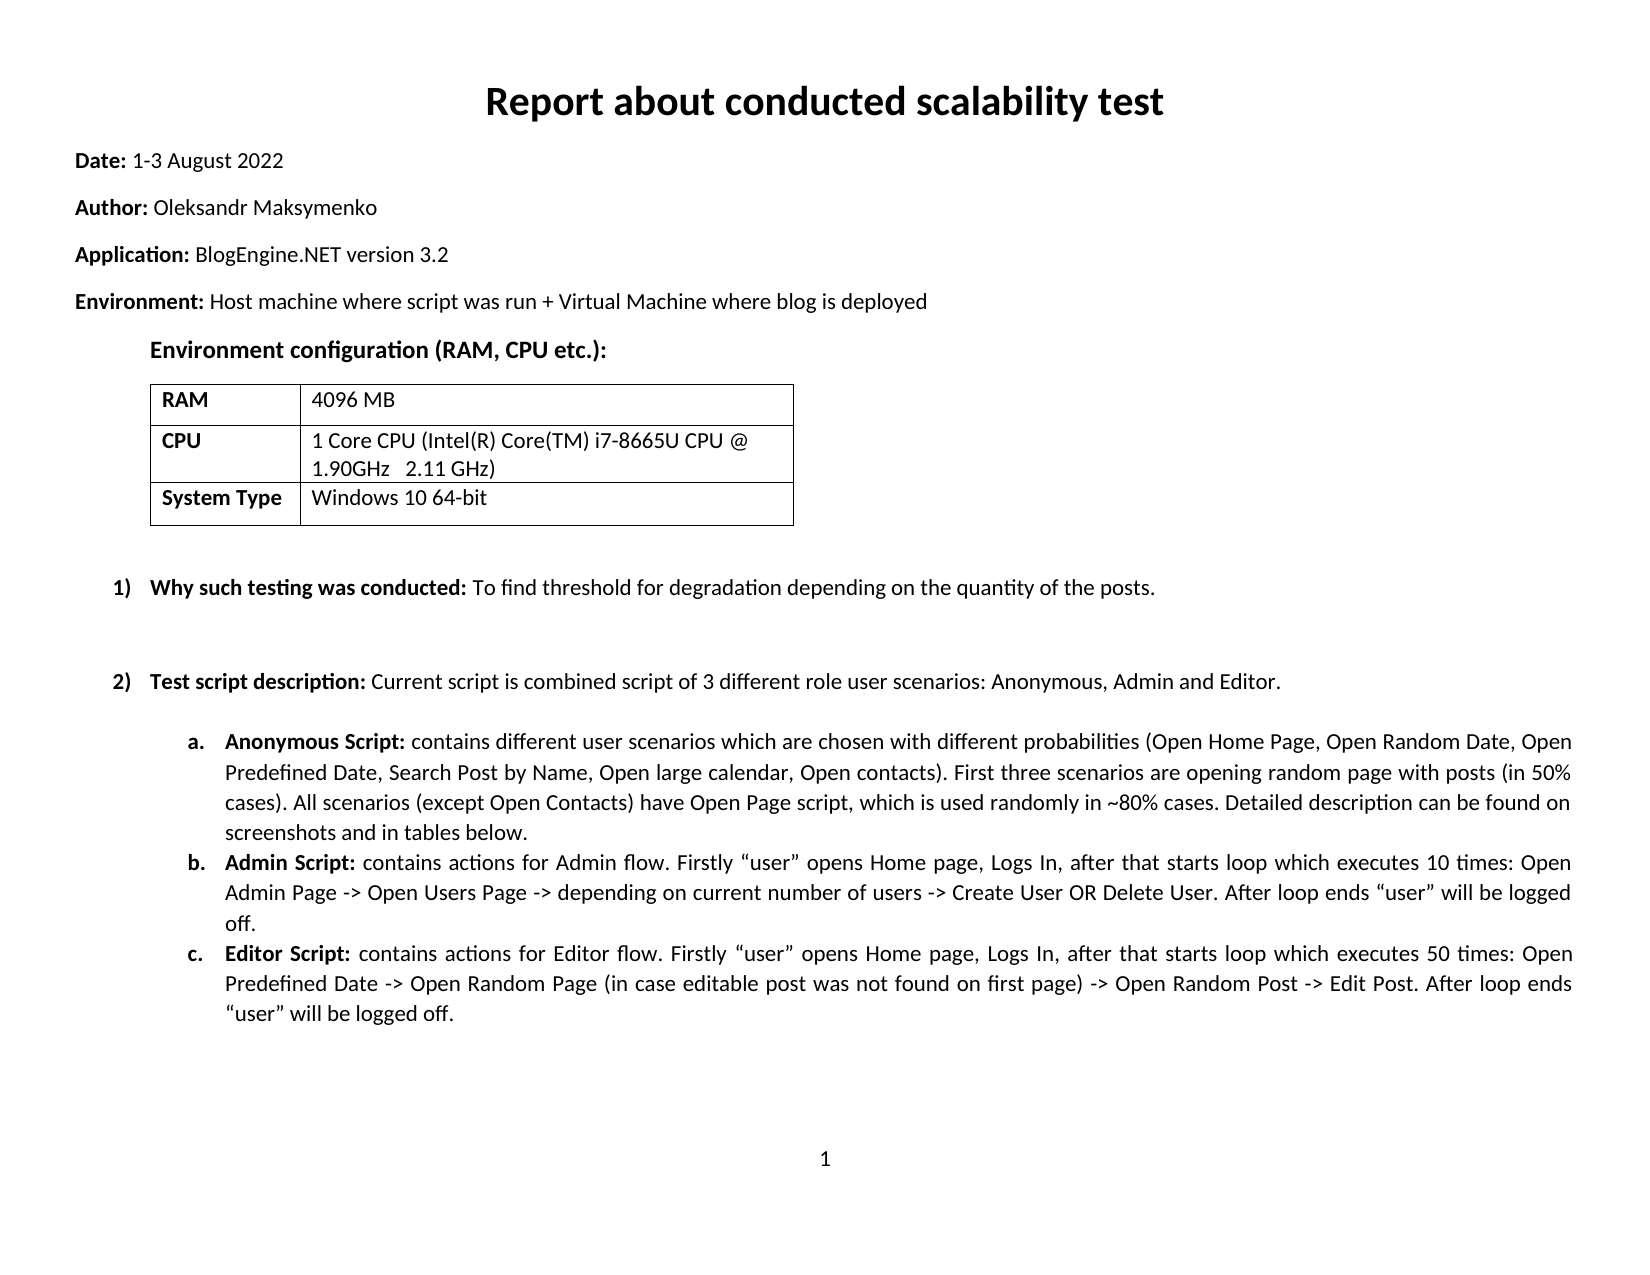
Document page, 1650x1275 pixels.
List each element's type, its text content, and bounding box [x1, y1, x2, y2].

list Why such testing was conducted: To find threshold for degradation depending on the quantity of the posts. [112, 573, 1575, 601]
text Environment configuration (RAM, CPU etc.): [150, 334, 1575, 364]
text Environment: Host machine where script was run + Virtual Machine where blog is deployed [75, 287, 1575, 315]
table_header 4096 MB [301, 385, 793, 425]
list Anonymous Script: contains different user scenarios which are chosen with different probabilities (Open Home Page, Open Random Date, Open Predefined Date, Search Post by Name, Open large calendar, Open contacts). First three scenarios are opening random page with posts (in 50% cases). All scenarios (except Open Contacts) have Open Page script, which is used randomly in ~80% cases. Detailed description can be found on screenshots and in tables below. [187, 727, 1575, 846]
text Application: BlogEngine.NET version 3.2 [75, 240, 1575, 268]
text Date: 1-3 August 2022 [75, 147, 1575, 174]
text Author: Oleksandr Maksymenko [75, 193, 1575, 221]
list Editor Script: contains actions for Editor flow. Firstly “user” opens Home page, Logs In, after that starts loop which executes 50 times: Open Predefined Date -> Open Random Page (in case editable post was not found on first page) -> Open Random Post -> Edit Post. After loop ends “user” will be logged off. [187, 939, 1575, 1027]
list Test script description: Current script is combined script of 3 different role user scenarios: Anonymous, Admin and Editor. [112, 667, 1575, 695]
table_cell CPU [151, 426, 300, 482]
table_cell Windows 10 64-bit [301, 483, 793, 525]
table_cell 1 Core CPU (Intel(R) Core(TM) i7-8665U CPU @ 1.90GHz 2.11 GHz) [301, 426, 793, 482]
list Admin Script: contains actions for Admin flow. Firstly “user” opens Home page, Logs In, after that starts loop which executes 10 times: Open Admin Page -> Open Users Page -> depending on current number of users -> Create User OR Delete User. After loop ends “user” will be logged off. [187, 848, 1575, 937]
text Report about conducted scalability test [75, 75, 1575, 126]
table_cell System Type [151, 483, 300, 525]
table_header RAM [151, 385, 300, 425]
